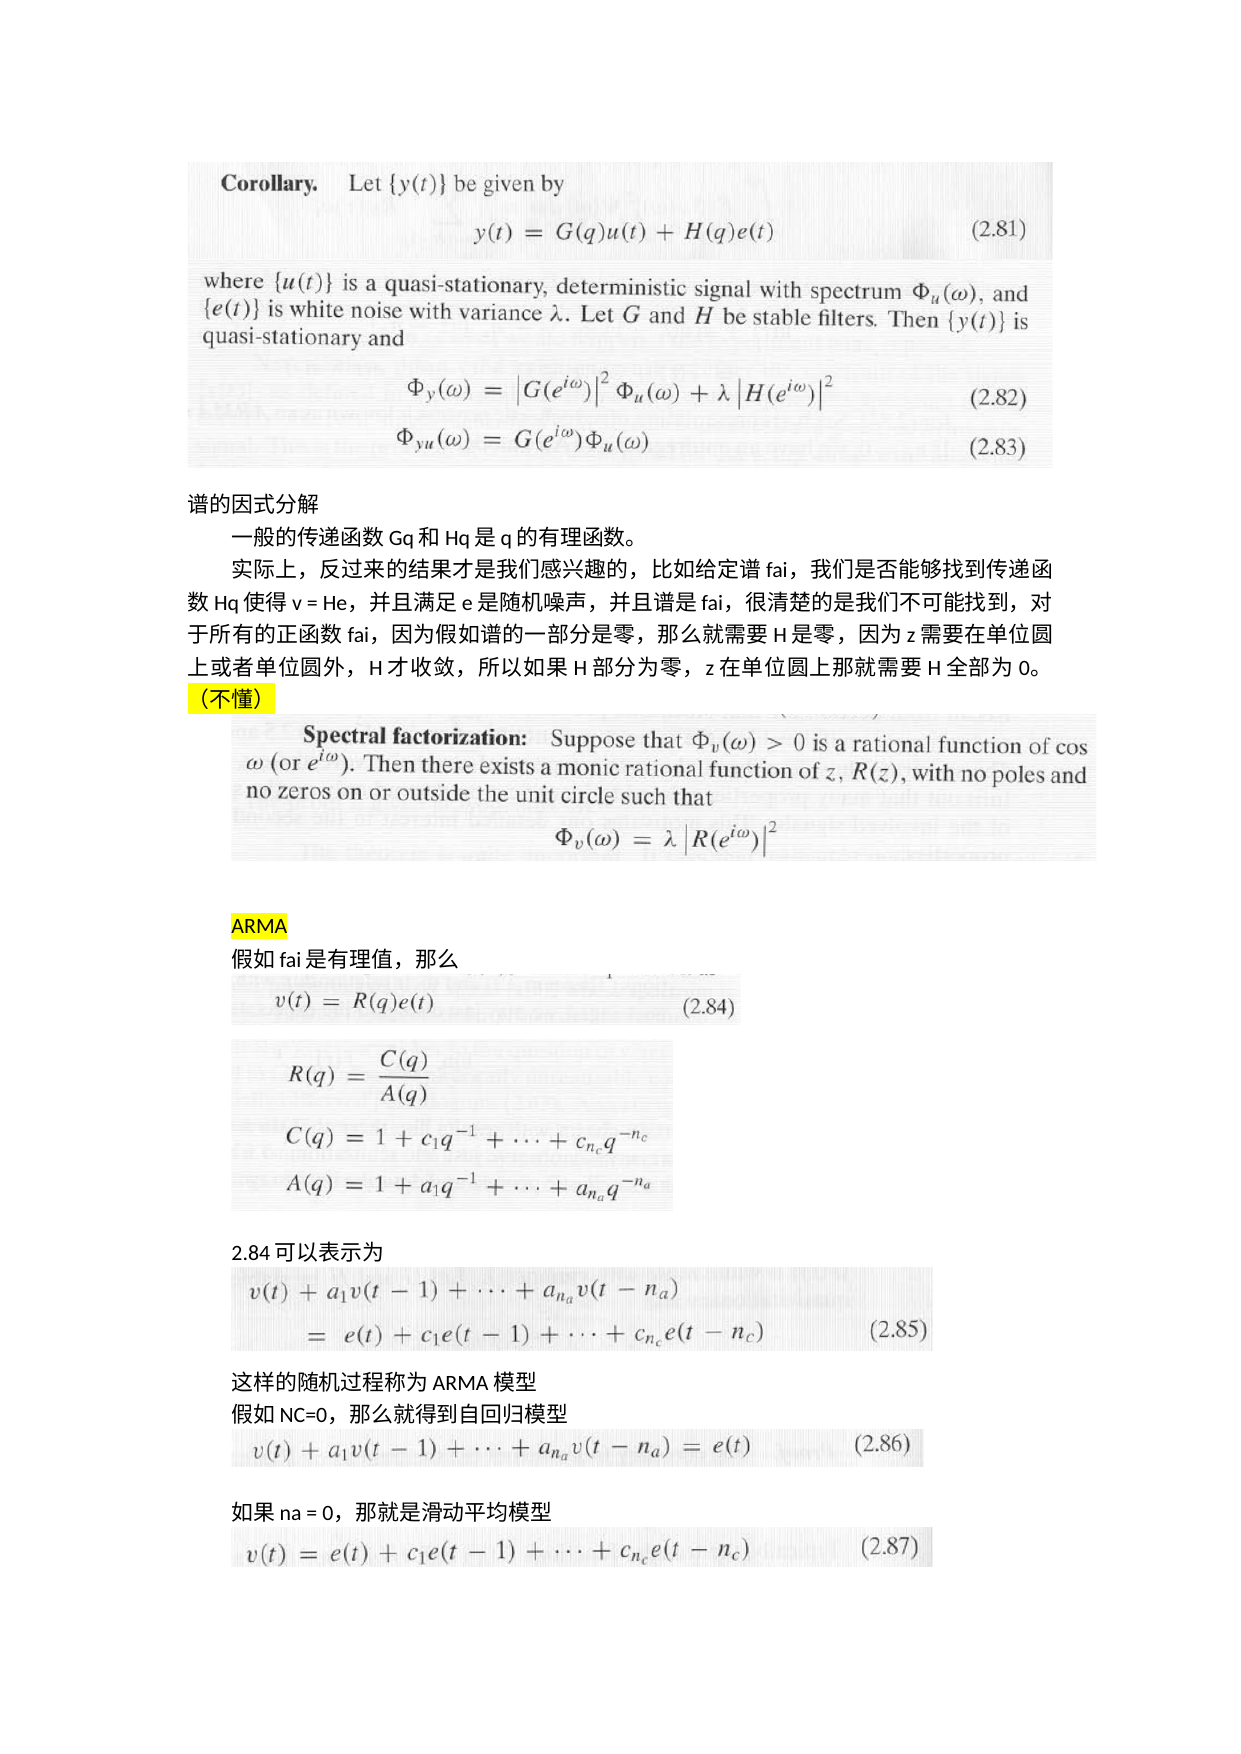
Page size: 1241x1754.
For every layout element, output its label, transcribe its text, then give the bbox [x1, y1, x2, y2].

picture [231, 974, 741, 1025]
text 这样的随机过程称为ARMA模型 [187, 1364, 1053, 1397]
text 2.84可以表示为 [187, 1234, 1053, 1267]
text 谱的因式分解 [187, 487, 1053, 519]
text 假如fai是有理值，那么 [187, 942, 1053, 974]
text ARMA [187, 909, 1053, 942]
text 如果na = 0，那就是滑动平均模型 [187, 1494, 1053, 1527]
picture [231, 1039, 673, 1211]
picture [231, 1267, 933, 1351]
picture [231, 1527, 933, 1567]
picture [231, 714, 1097, 861]
text 一般的传递函数Gq和Hq是q的有理函数。 [187, 519, 1053, 552]
picture [231, 1429, 924, 1467]
picture [187, 162, 1053, 468]
text 假如NC=0，那么就得到自回归模型 [187, 1397, 1053, 1429]
text 实际上，反过来的结果才是我们感兴趣的，比如给定谱fai，我们是否能够找到传递函数Hq使得v = He，并且满足e是随机噪声，并且谱是fai，很清楚的是我们不可能找到，对于所有的正函数fai，因为假如谱的一部分是零，那么就需要H是零，因为z需要在单位圆上或者单位圆外，H才收敛，所以如果H部分为零，z在单位圆上那就需要H全部为0。（不懂） [187, 552, 1053, 714]
